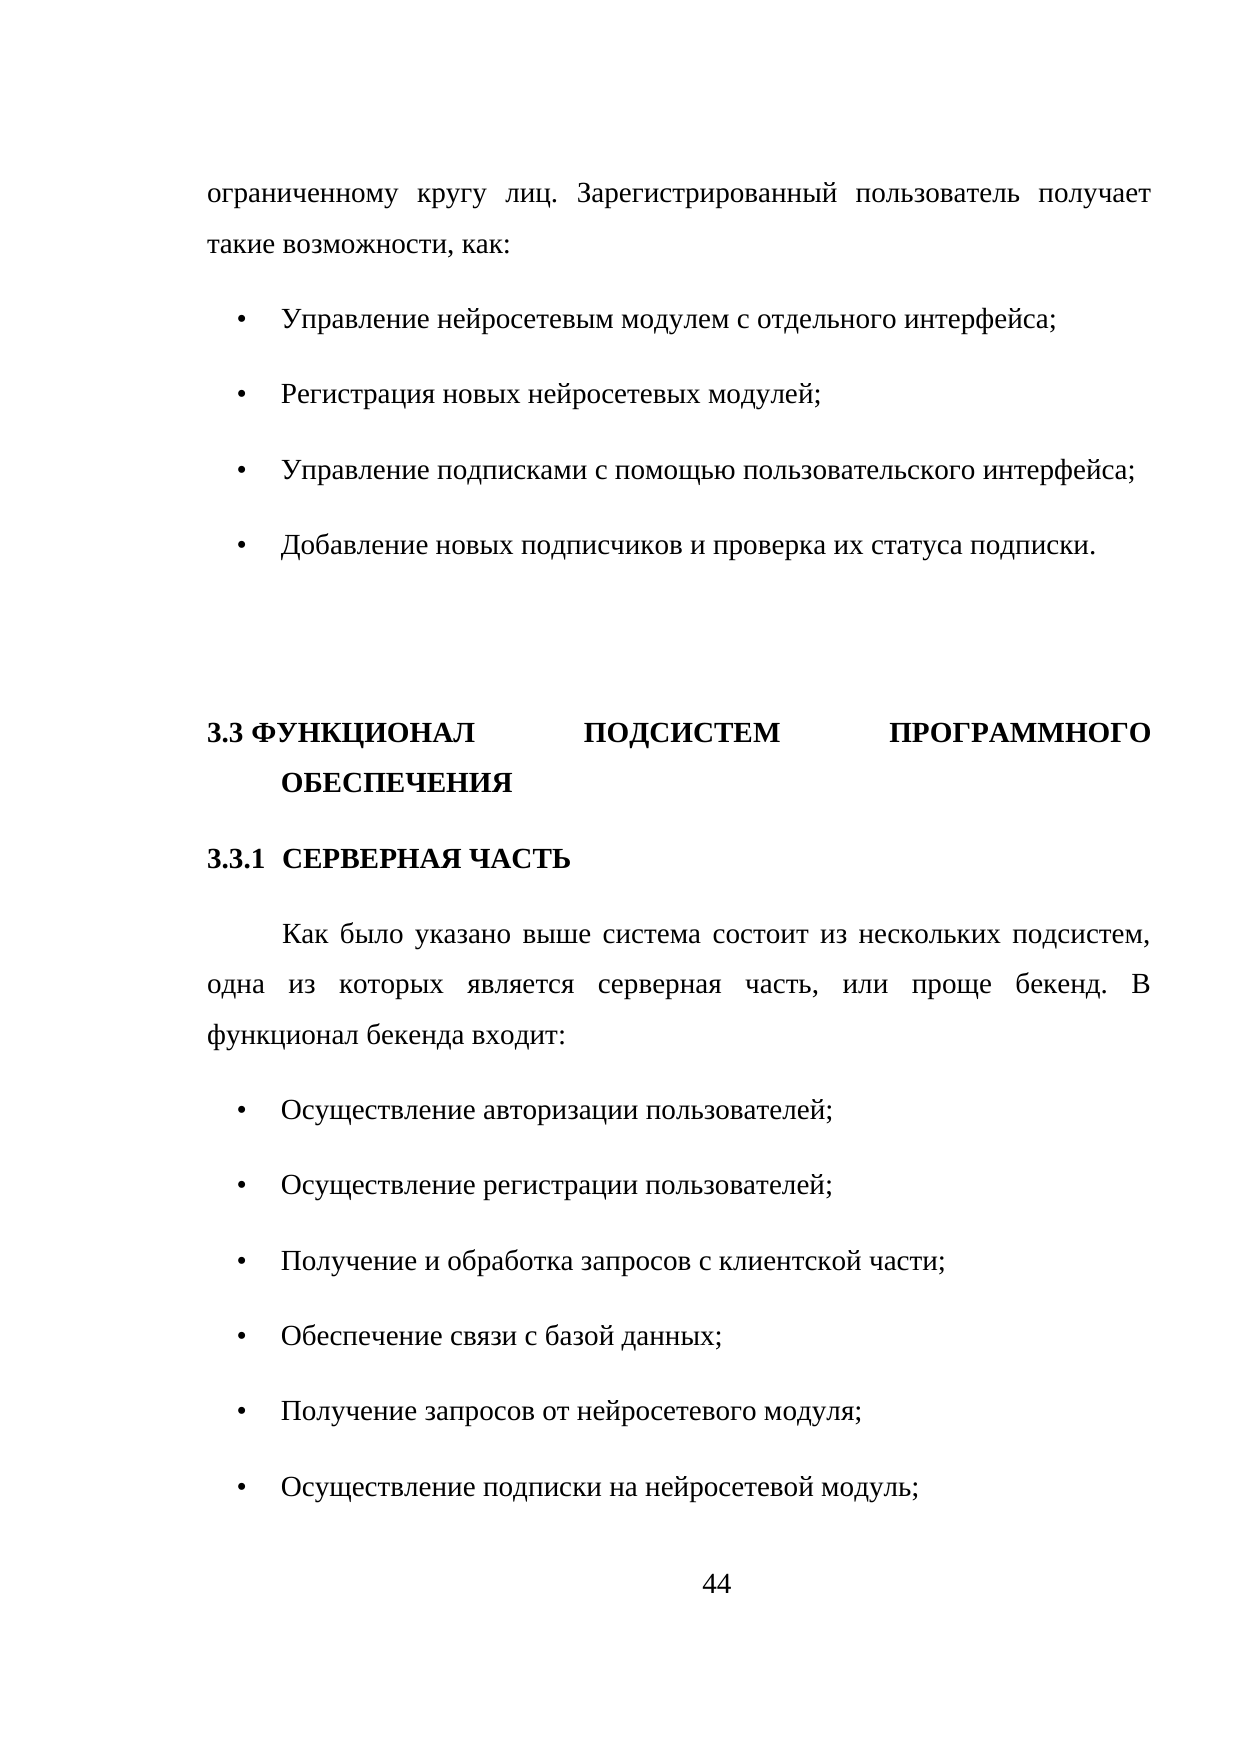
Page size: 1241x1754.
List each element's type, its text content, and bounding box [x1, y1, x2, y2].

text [207, 209, 1152, 259]
list Функционал подсистем программного обеспечения [207, 715, 1152, 799]
list Серверная часть [207, 841, 1152, 874]
text Получение запросов от нейросетевого модуля; [236, 1393, 1152, 1427]
text Как было указано выше система состоит из нескольких подсистем, одна из которых является серверная часть, или проще бекенд. В функционал бекенда входит: [207, 916, 1152, 966]
text Осуществление регистрации пользователей; [236, 1167, 1152, 1201]
text Регистрация новых нейросетевых модулей; [236, 376, 1152, 410]
text Осуществление авторизации пользователей; [236, 1092, 1152, 1126]
text Как было указано выше система состоит из нескольких подсистем, одна из которых является серверная часть, или проще бекенд. В функционал бекенда входит: [207, 1000, 1152, 1050]
text Управление подписками с помощью пользовательского интерфейса; [236, 452, 1152, 485]
text Добавление новых подписчиков и проверка их статуса подписки. [236, 527, 1152, 561]
text Получение и обработка запросов с клиентской части; [236, 1243, 1152, 1276]
text Управление нейросетевым модулем с отдельного интерфейса; [236, 301, 1152, 335]
text Обеспечение связи с базой данных; [236, 1318, 1152, 1352]
text Осуществление подписки на нейросетевой модуль; [236, 1469, 1152, 1502]
